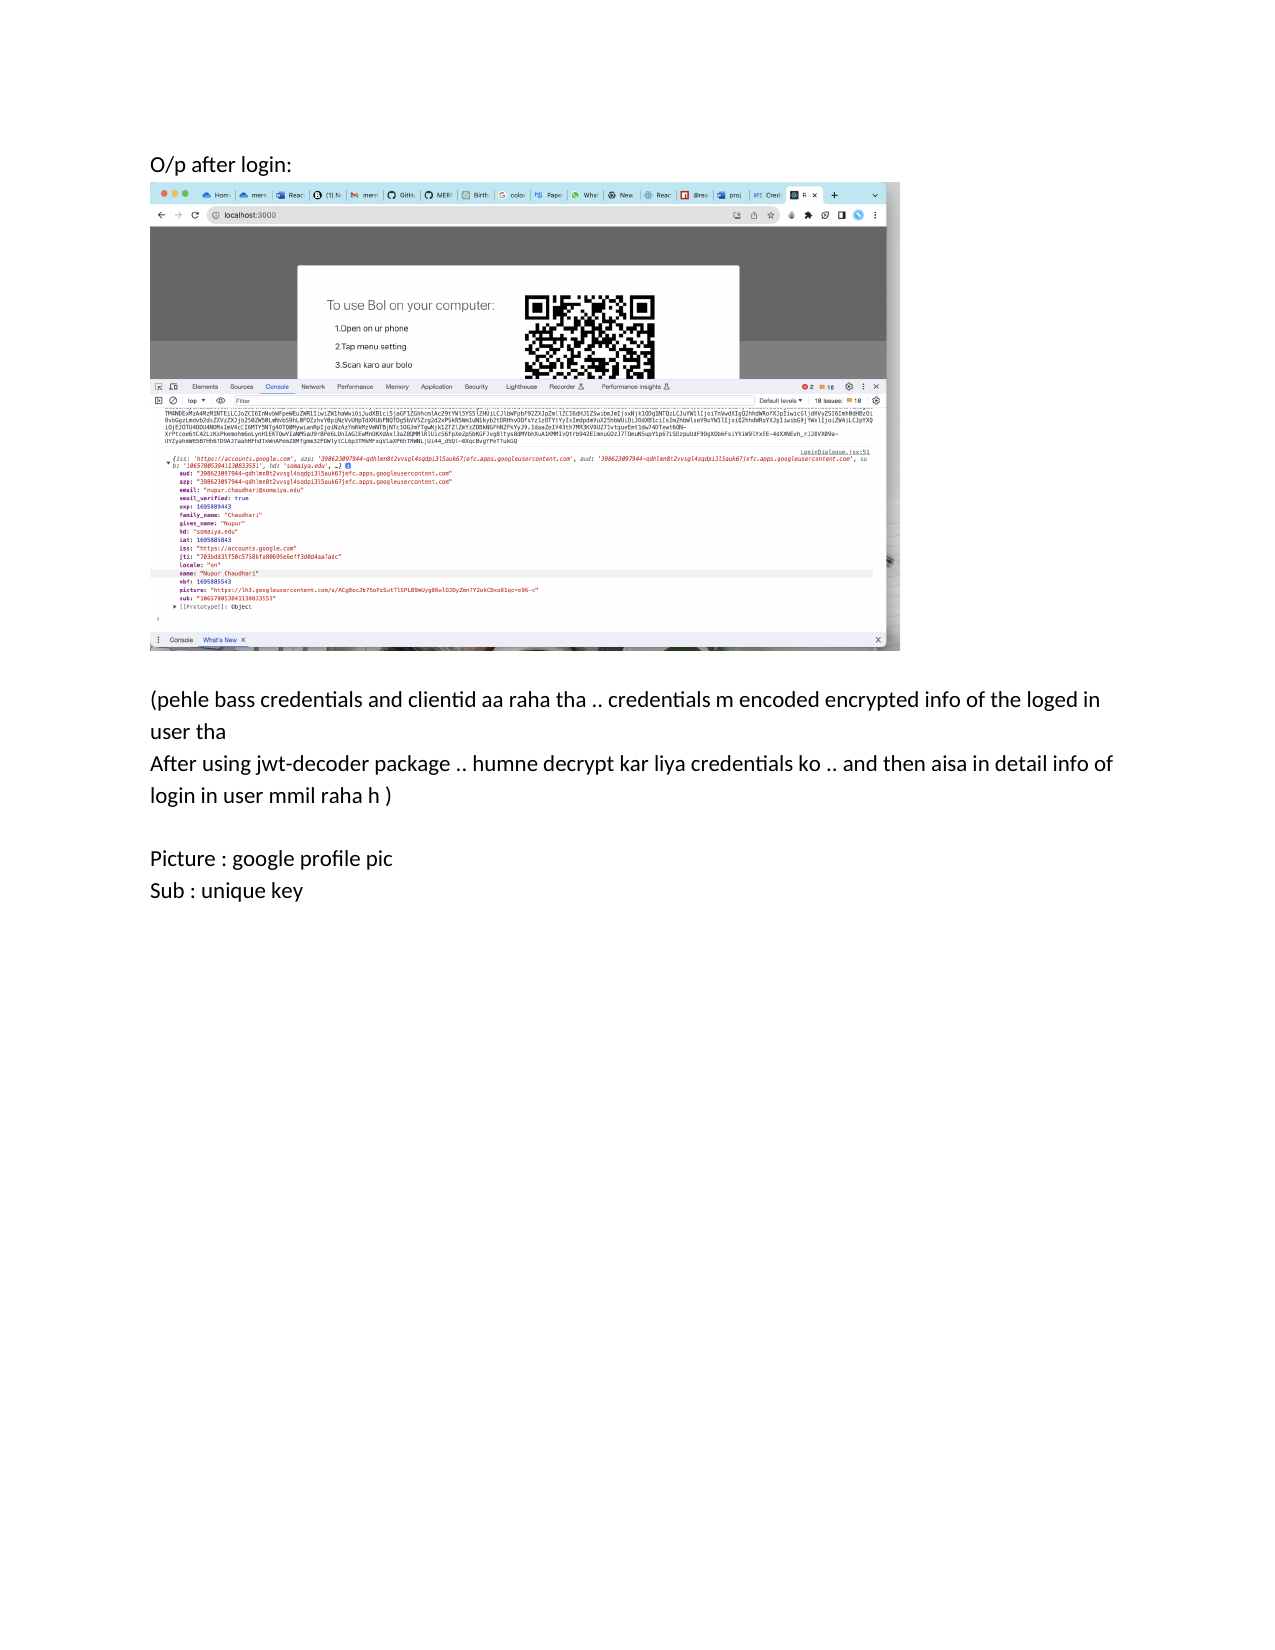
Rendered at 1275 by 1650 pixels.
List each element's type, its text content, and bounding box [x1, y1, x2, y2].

text Sub : unique key [150, 876, 1125, 904]
picture [150, 182, 901, 651]
text O/p after login: [150, 150, 1125, 178]
text (pehle bass credentials and clientid aa raha tha .. credentials m encoded encrypted info of the loged in user tha [150, 685, 1125, 745]
text After using jwt-decoder package .. humne decrypt kar liya credentials ko .. and then aisa in detail info of login in user mmil raha h ) [150, 749, 1125, 809]
text Picture : google profile pic [150, 844, 1125, 872]
